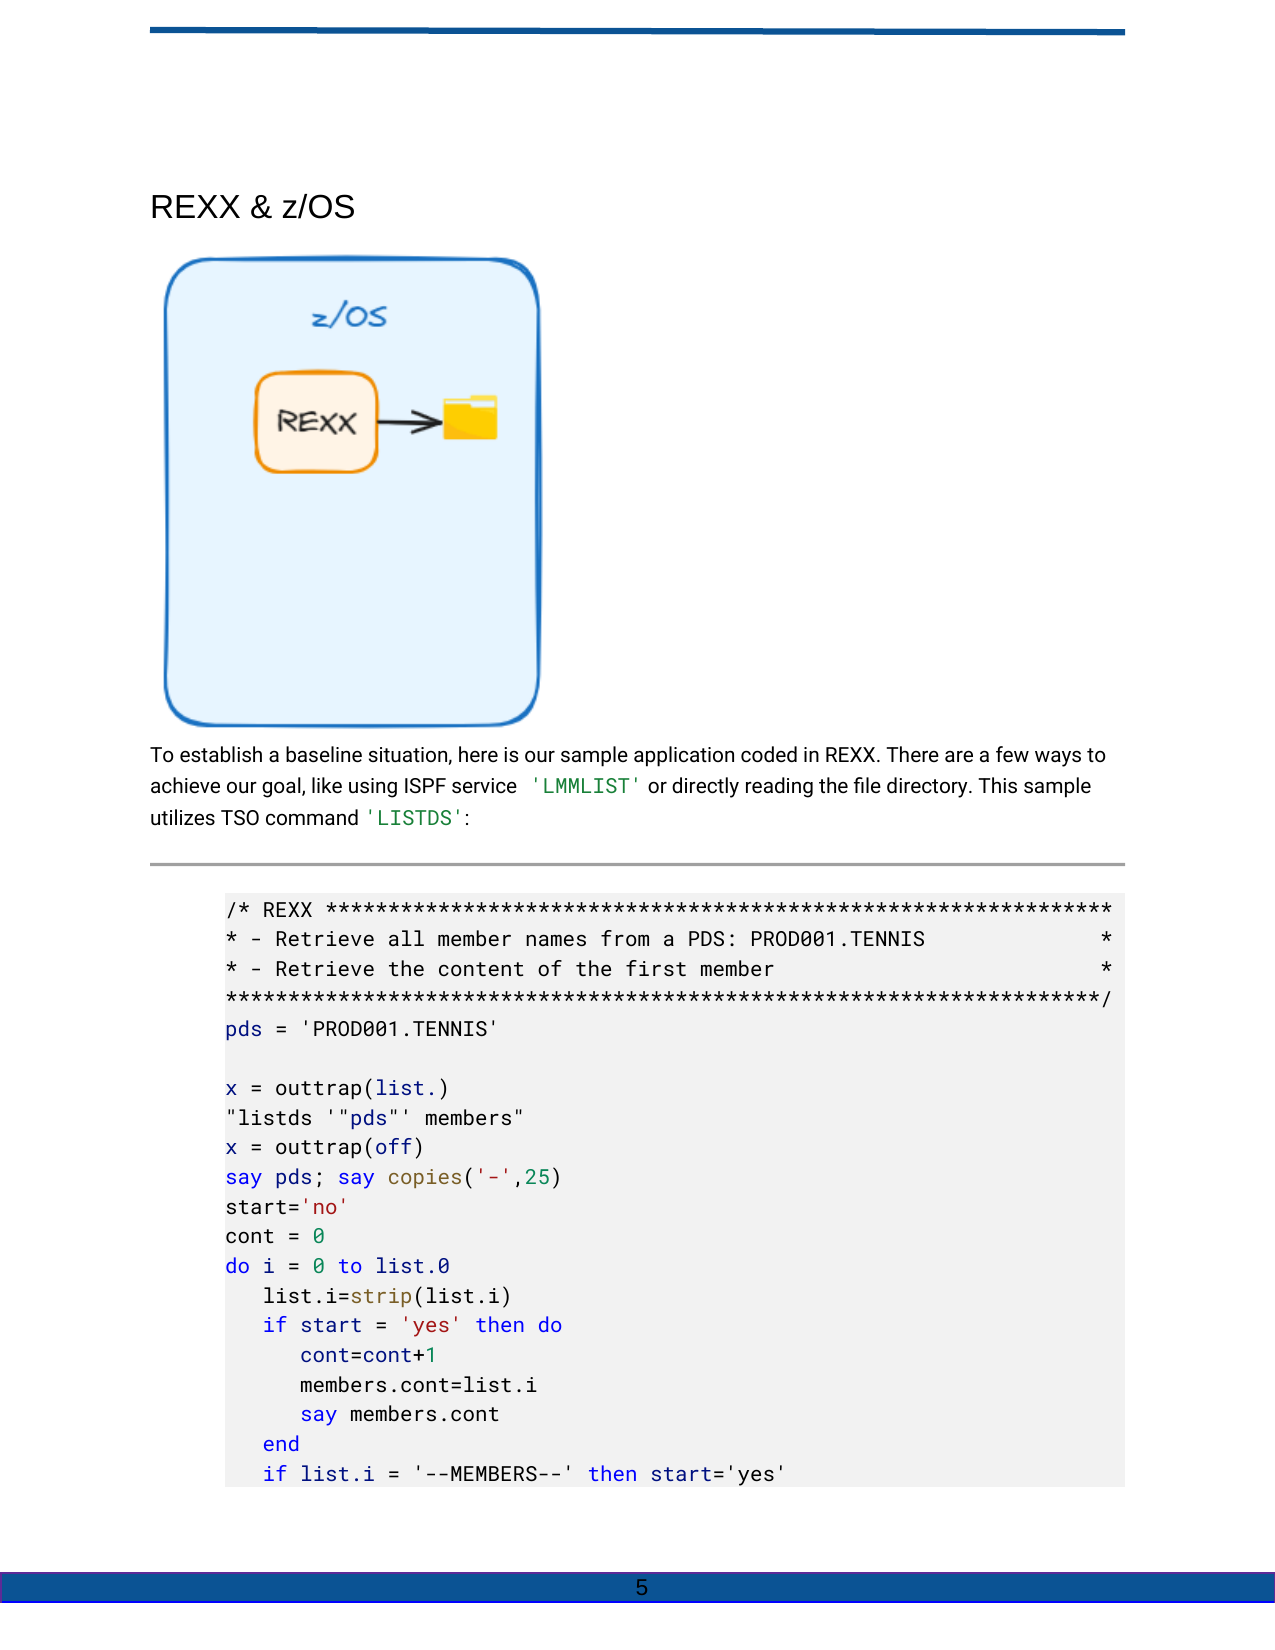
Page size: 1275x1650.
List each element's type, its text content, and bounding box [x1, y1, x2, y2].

text x = outtrap(list.) [225, 1071, 1125, 1101]
text do i = 0 to list.0 [225, 1249, 1125, 1279]
text cont=cont+1 [225, 1338, 1125, 1368]
text if start = 'yes' then do [225, 1309, 1125, 1338]
text **********************************************************************/ [225, 982, 1125, 1012]
picture [150, 244, 554, 740]
text say members.cont [225, 1398, 1125, 1427]
text members.cont=list.i [225, 1368, 1125, 1398]
text * - Retrieve all member names from a PDS: PROD001.TENNIS * [225, 923, 1125, 952]
text /* REXX *************************************************************** [225, 893, 1125, 923]
text list.i=strip(list.i) [225, 1279, 1125, 1309]
text cont = 0 [225, 1220, 1125, 1249]
text x = outtrap(off) [225, 1131, 1125, 1160]
text To establish a baseline situation, here is our sample application coded in REXX. There are a few ways to achieve our goal, like using ISPF service 'LMMLIST' or directly reading the file directory. This sample utilizes TSO command 'LISTDS': [150, 743, 1125, 831]
text start='no' [225, 1190, 1125, 1220]
text pds = 'PROD001.TENNIS' [225, 1012, 1125, 1042]
text * - Retrieve the content of the first member * [225, 952, 1125, 982]
text say pds; say copies('-',25) [225, 1160, 1125, 1190]
text end [225, 1427, 1125, 1457]
text "listds '"pds"' members" [225, 1101, 1125, 1131]
text if list.i = '--MEMBERS--' then start='yes' [225, 1457, 1125, 1487]
subtitle REXX & z/OS [150, 187, 1125, 226]
